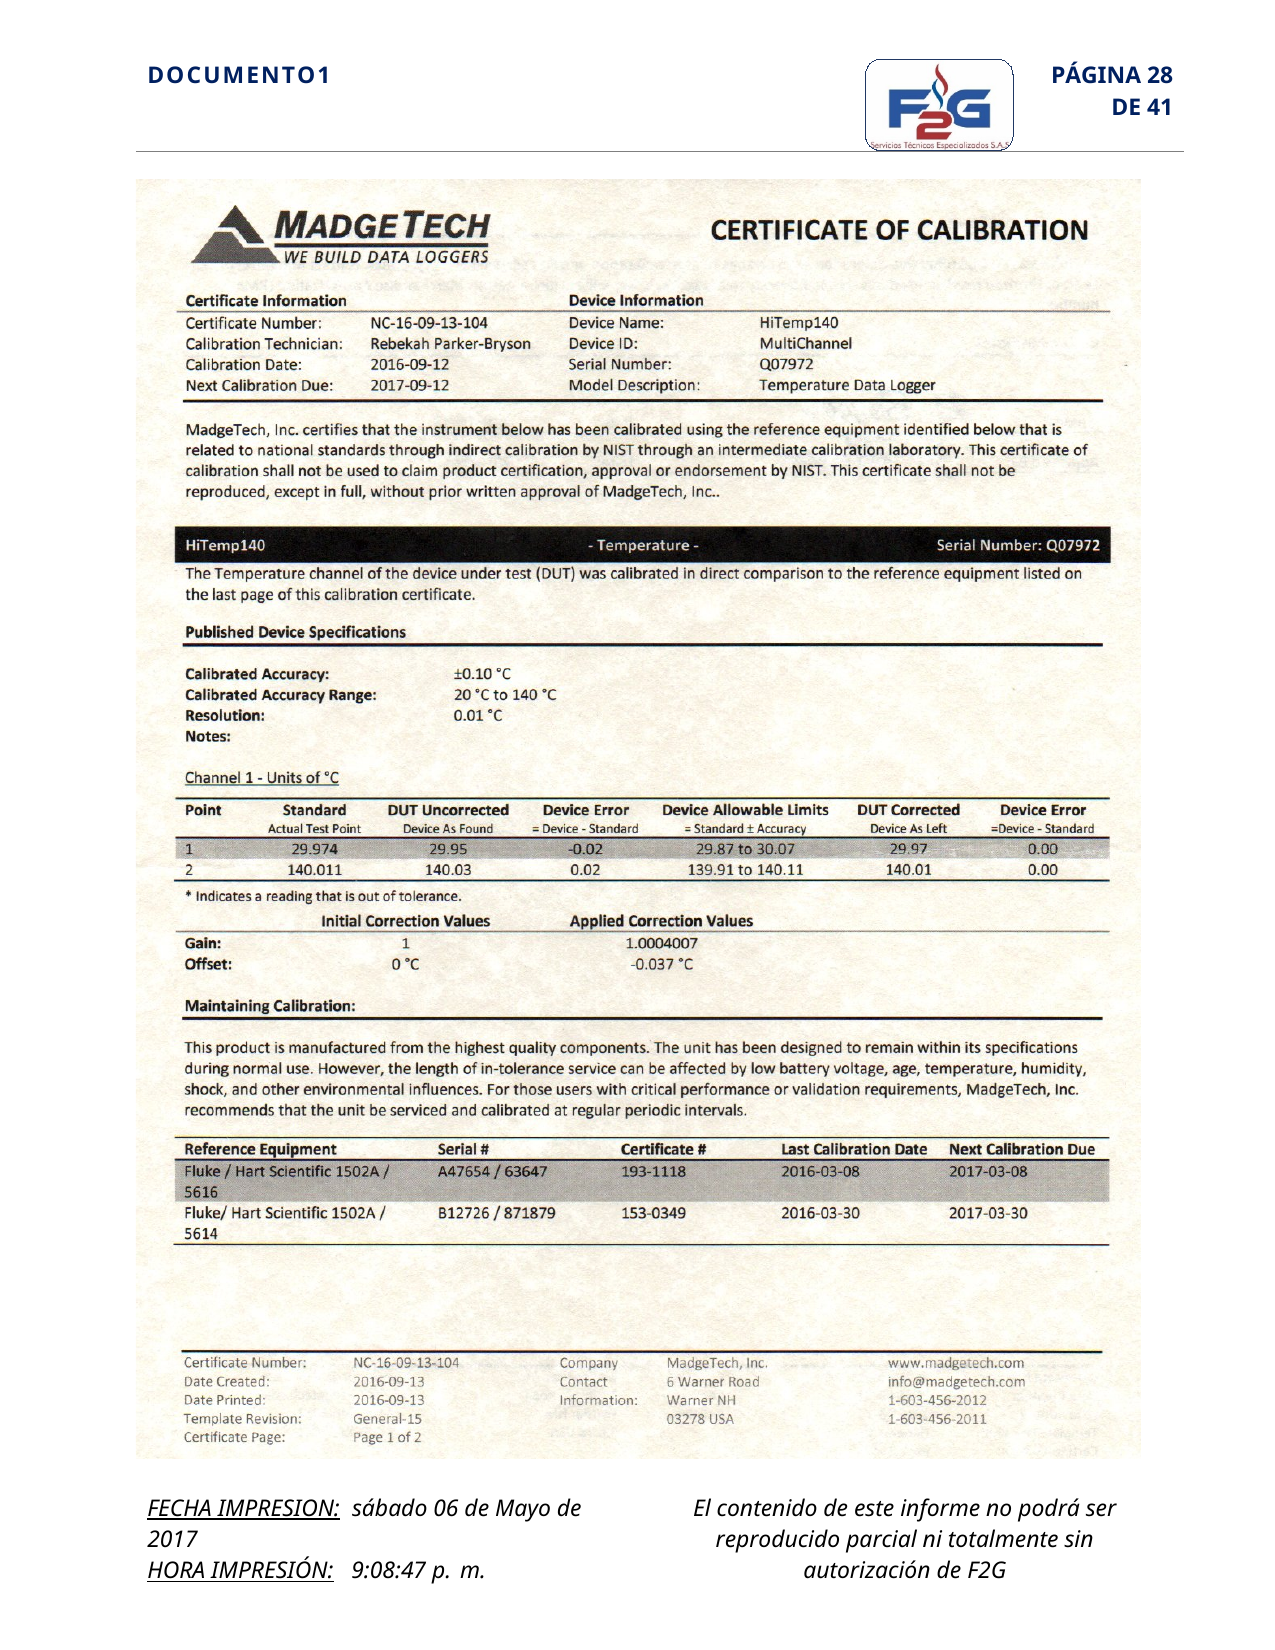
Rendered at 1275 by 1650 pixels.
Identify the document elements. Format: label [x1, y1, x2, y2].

picture [135, 179, 1141, 1459]
picture [865, 59, 1013, 150]
